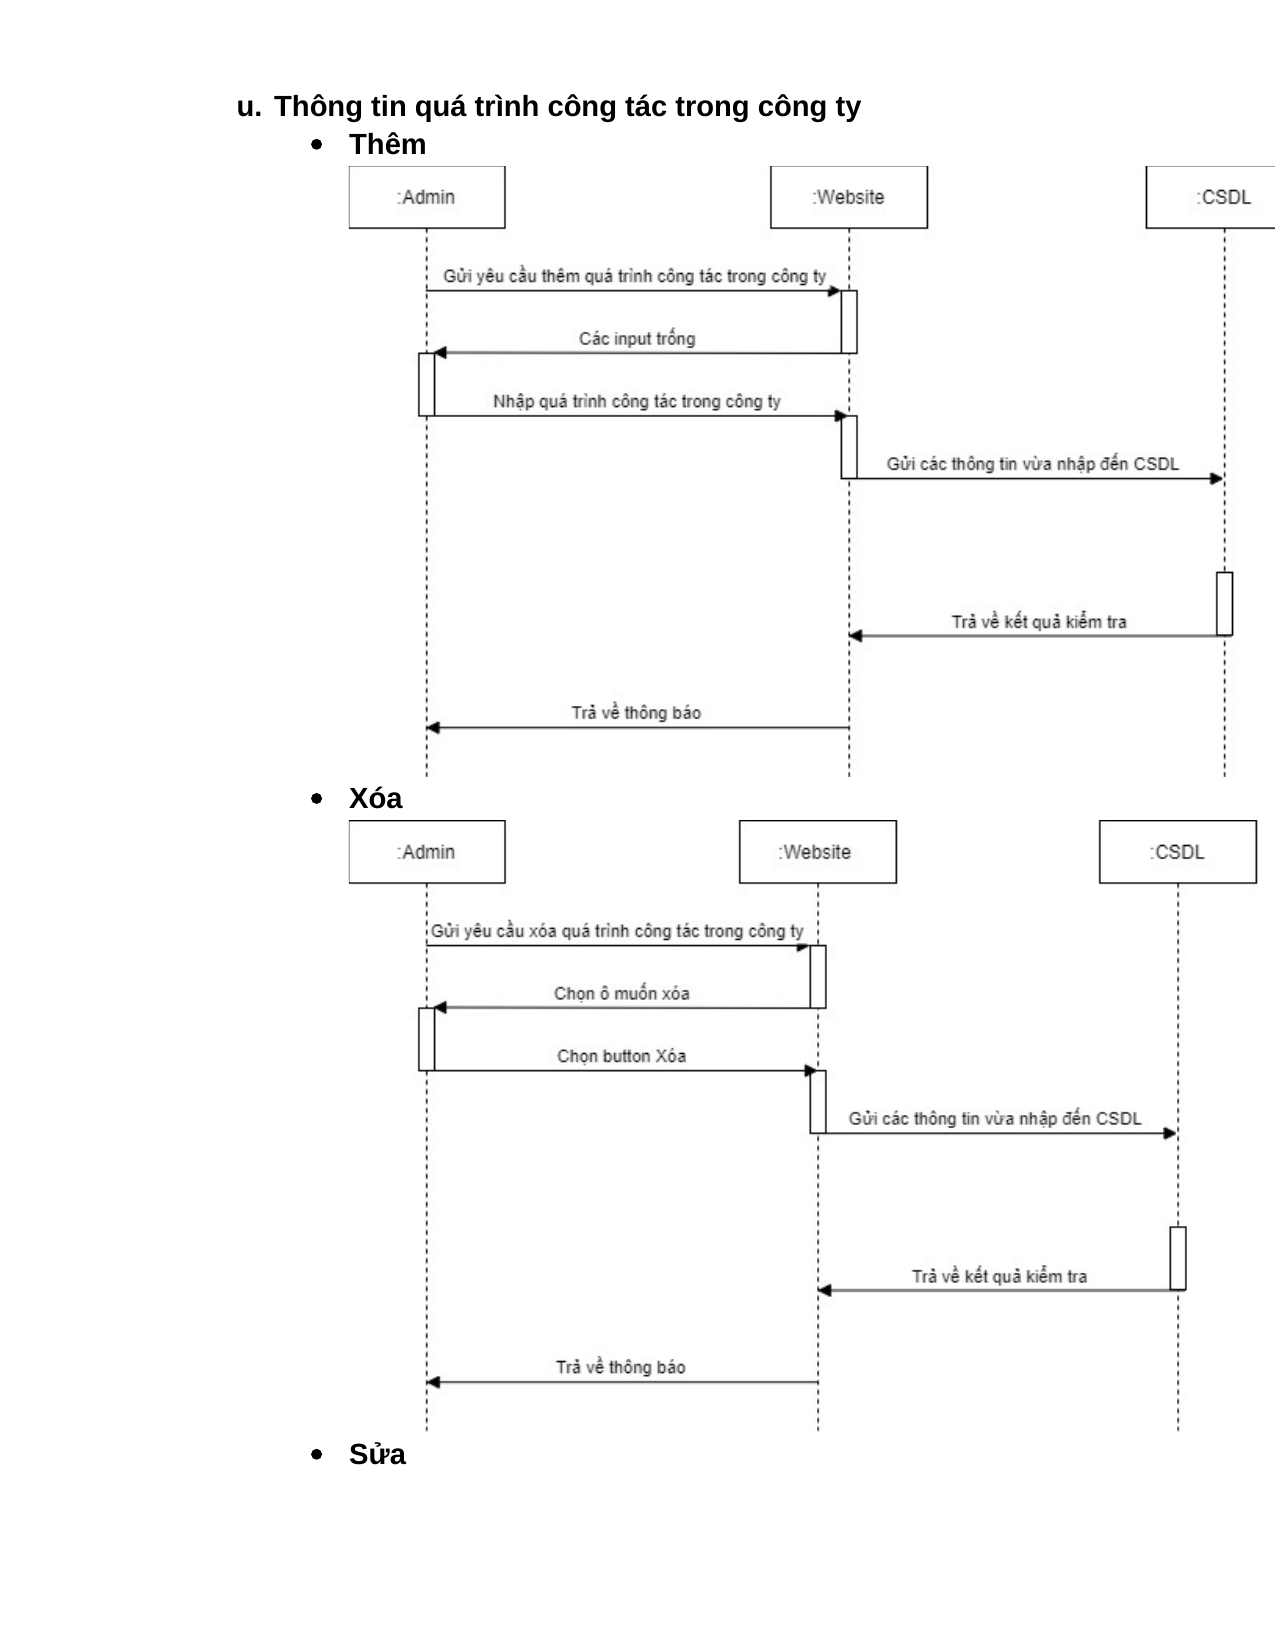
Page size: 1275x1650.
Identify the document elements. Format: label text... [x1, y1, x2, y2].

list Thông tin quá trình công tác trong công ty [236, 89, 1186, 122]
picture [348, 820, 1259, 1433]
list Xóa [311, 781, 1186, 815]
list Thêm [311, 127, 1186, 161]
picture [348, 166, 1275, 777]
list Sửa [311, 1437, 1186, 1471]
